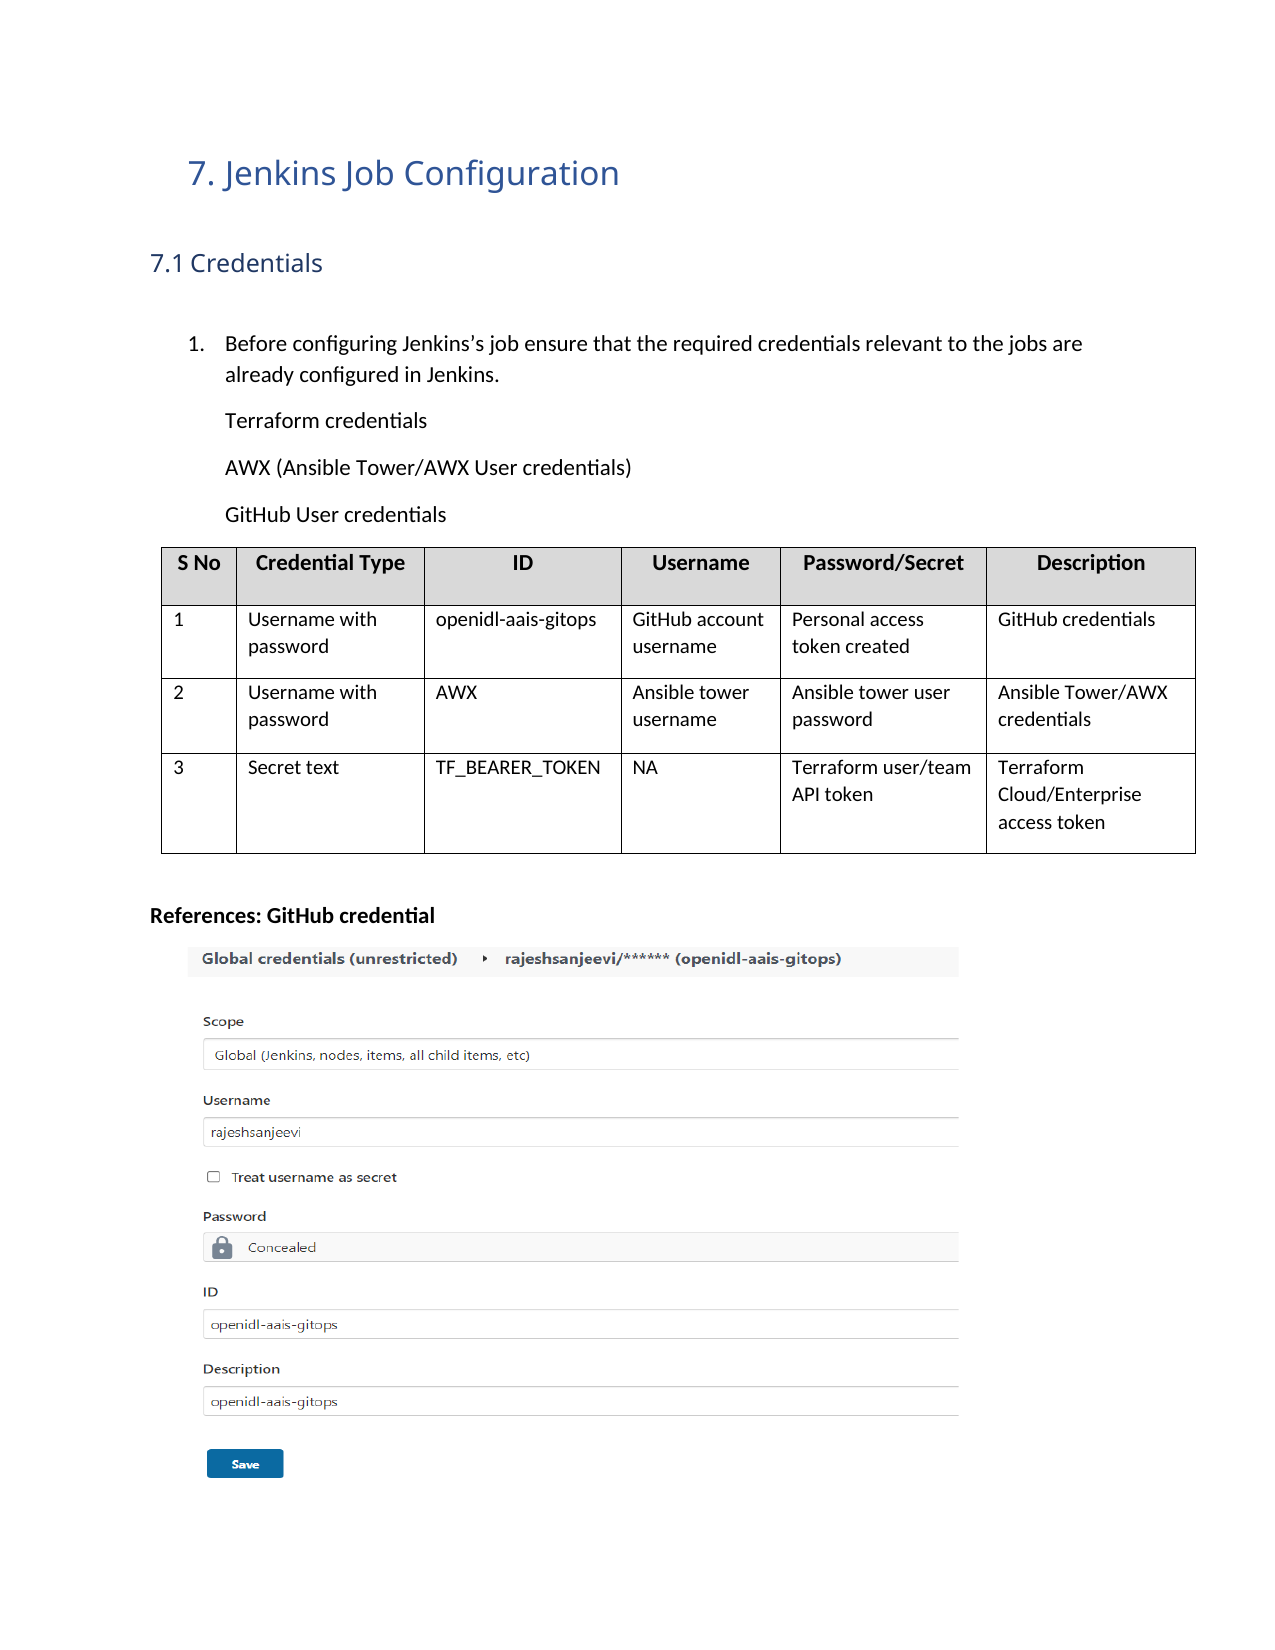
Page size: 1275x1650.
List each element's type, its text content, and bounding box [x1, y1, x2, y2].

table_cell AWX [425, 679, 621, 753]
subtitle Jenkins Job Configuration [187, 150, 1125, 195]
table_cell Ansible tower username [622, 679, 780, 753]
table_header Description [987, 548, 1195, 605]
table_cell NA [622, 754, 780, 853]
table_cell Username with password [237, 679, 424, 753]
text GitHub User credentials [225, 500, 1125, 528]
picture [187, 947, 959, 1496]
table_cell 3 [162, 754, 236, 853]
table_cell Terraform user/team API token [781, 754, 986, 853]
table_cell 1 [162, 606, 236, 678]
text AWX (Ansible Tower/AWX User credentials) [225, 453, 1125, 481]
table_cell Ansible tower user password [781, 679, 986, 753]
table_cell openidl-aais-gitops [425, 606, 621, 678]
table_cell Username with password [237, 606, 424, 678]
table_cell Secret text [237, 754, 424, 853]
table_cell Personal access token created [781, 606, 986, 678]
subtitle Credentials [150, 246, 1125, 280]
table_header S No [162, 548, 236, 605]
table_cell GitHub account username [622, 606, 780, 678]
table_cell GitHub credentials [987, 606, 1195, 678]
list Before configuring Jenkins’s job ensure that the required credentials relevant to the jobs are already configured in Jenkins. [187, 329, 1125, 388]
table_cell TF_BEARER_TOKEN [425, 754, 621, 853]
table_header ID [425, 548, 621, 605]
table_header Password/Secret [781, 548, 986, 605]
table_cell Ansible Tower/AWX credentials [987, 679, 1195, 753]
table_header Username [622, 548, 780, 605]
table_cell 2 [162, 679, 236, 753]
text Terraform credentials [225, 407, 1125, 434]
table_header Credential Type [237, 548, 424, 605]
table_cell Terraform Cloud/Enterprise access token [987, 754, 1195, 853]
text References: GitHub credential [150, 901, 1125, 929]
